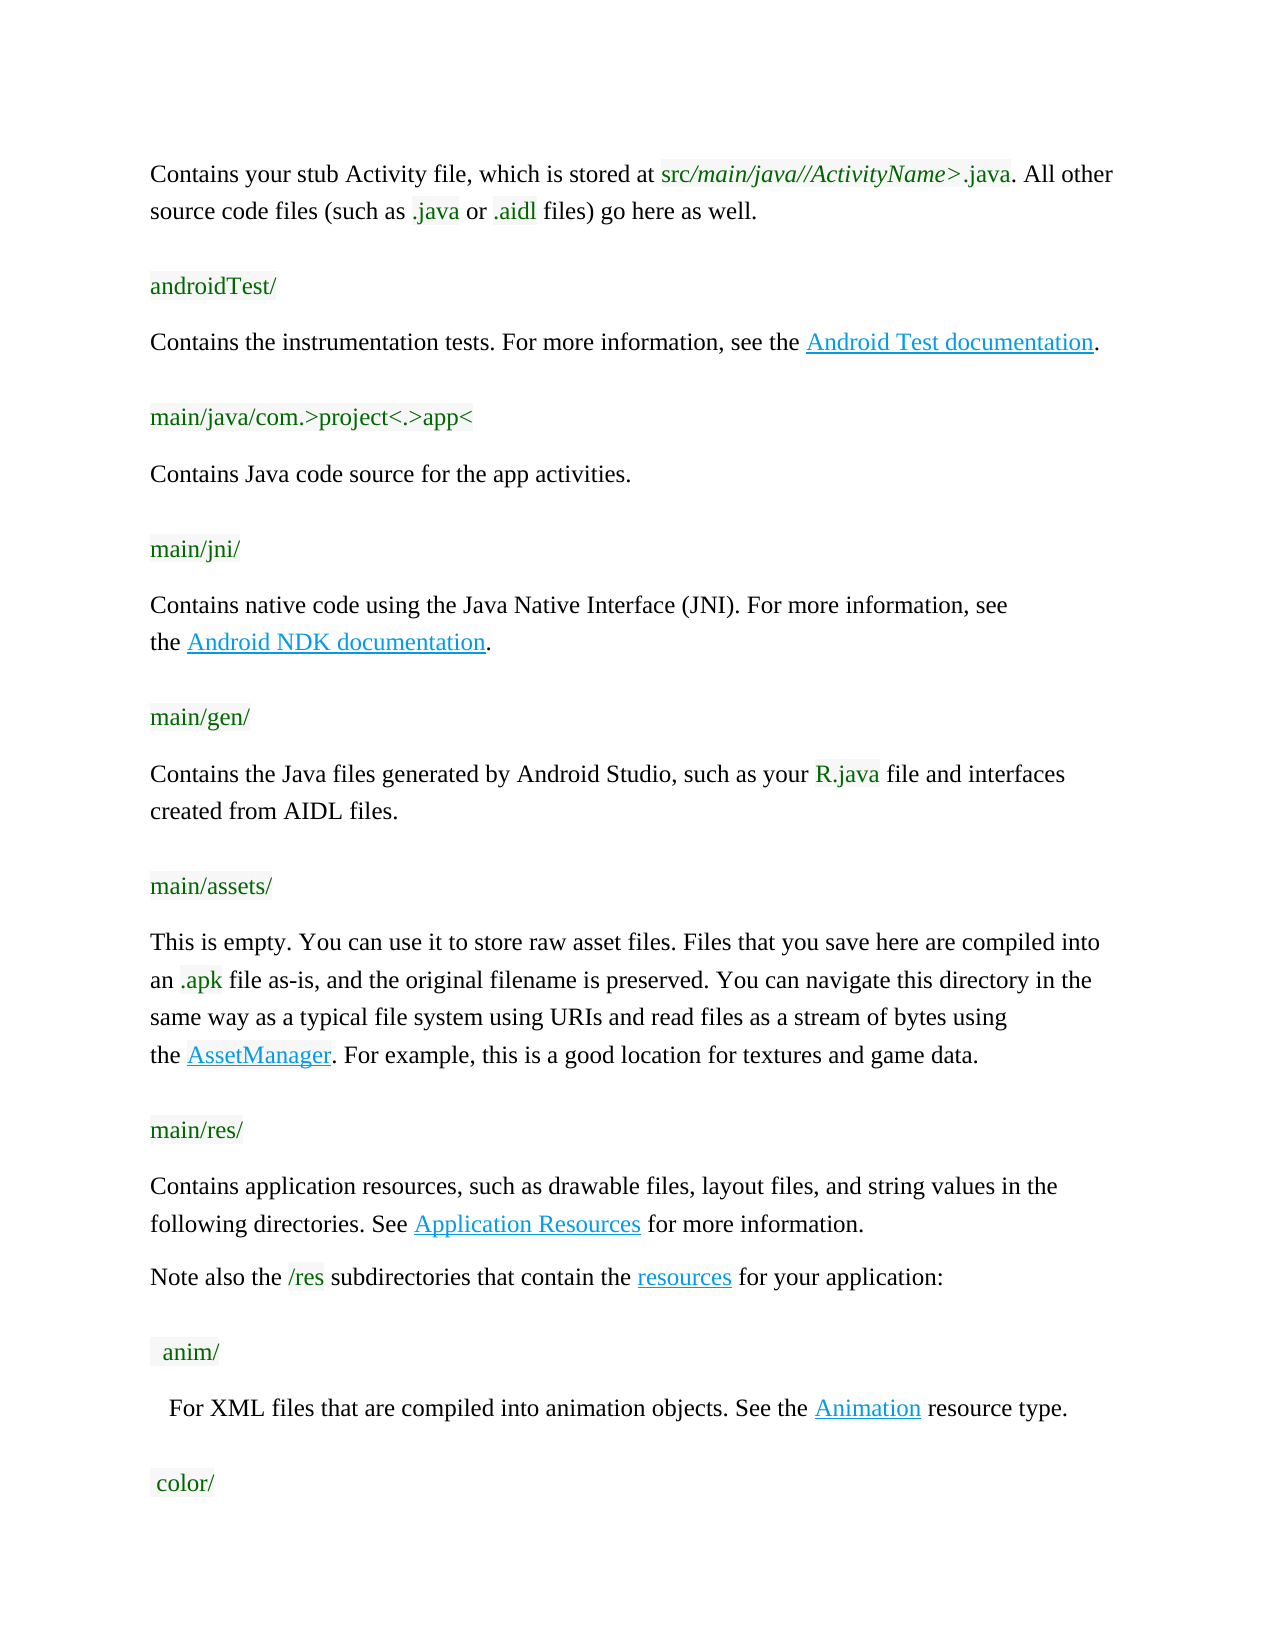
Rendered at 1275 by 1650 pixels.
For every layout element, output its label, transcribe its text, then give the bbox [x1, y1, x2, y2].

text Note also the /res subdirectories that contain the resources for your application: [150, 1253, 1125, 1291]
text color/ [150, 1459, 1125, 1497]
text main/gen/ [150, 694, 1125, 731]
text main/java/com.>project<.>app< [150, 394, 1125, 431]
text Contains native code using the Java Native Interface (JNI). For more information, see the Android NDK documentation. [150, 581, 1125, 656]
text anim/ [150, 1328, 1125, 1366]
text Contains the Java files generated by Android Studio, such as your R.java file and interfaces created from AIDL files. [150, 750, 1125, 825]
text main/jni/ [150, 525, 1125, 562]
text main/res/ [150, 1106, 1125, 1144]
text main/assets/ [150, 862, 1125, 900]
text For XML files that are compiled into animation objects. See the Animation resource type. [150, 1384, 1125, 1422]
text androidTest/ [150, 262, 1125, 300]
text This is empty. You can use it to store raw asset files. Files that you save here are compiled into an .apk file as-is, and the original filename is preserved. You can navigate this directory in the same way as a typical file system using URIs and read files as a stream of bytes using the AssetManager. For example, this is a good location for textures and game data. [150, 919, 1125, 1069]
text Contains the instrumentation tests. For more information, see the Android Test documentation. [150, 319, 1125, 356]
text Contains your stub Activity file, which is stored at src/main/java//ActivityName>.java. All other source code files (such as .java or .aidl files) go here as well. [150, 150, 1125, 225]
text Contains application resources, such as drawable files, layout files, and string values in the following directories. See Application Resources for more information. [150, 1162, 1125, 1237]
text Contains Java code source for the app activities. [150, 450, 1125, 487]
